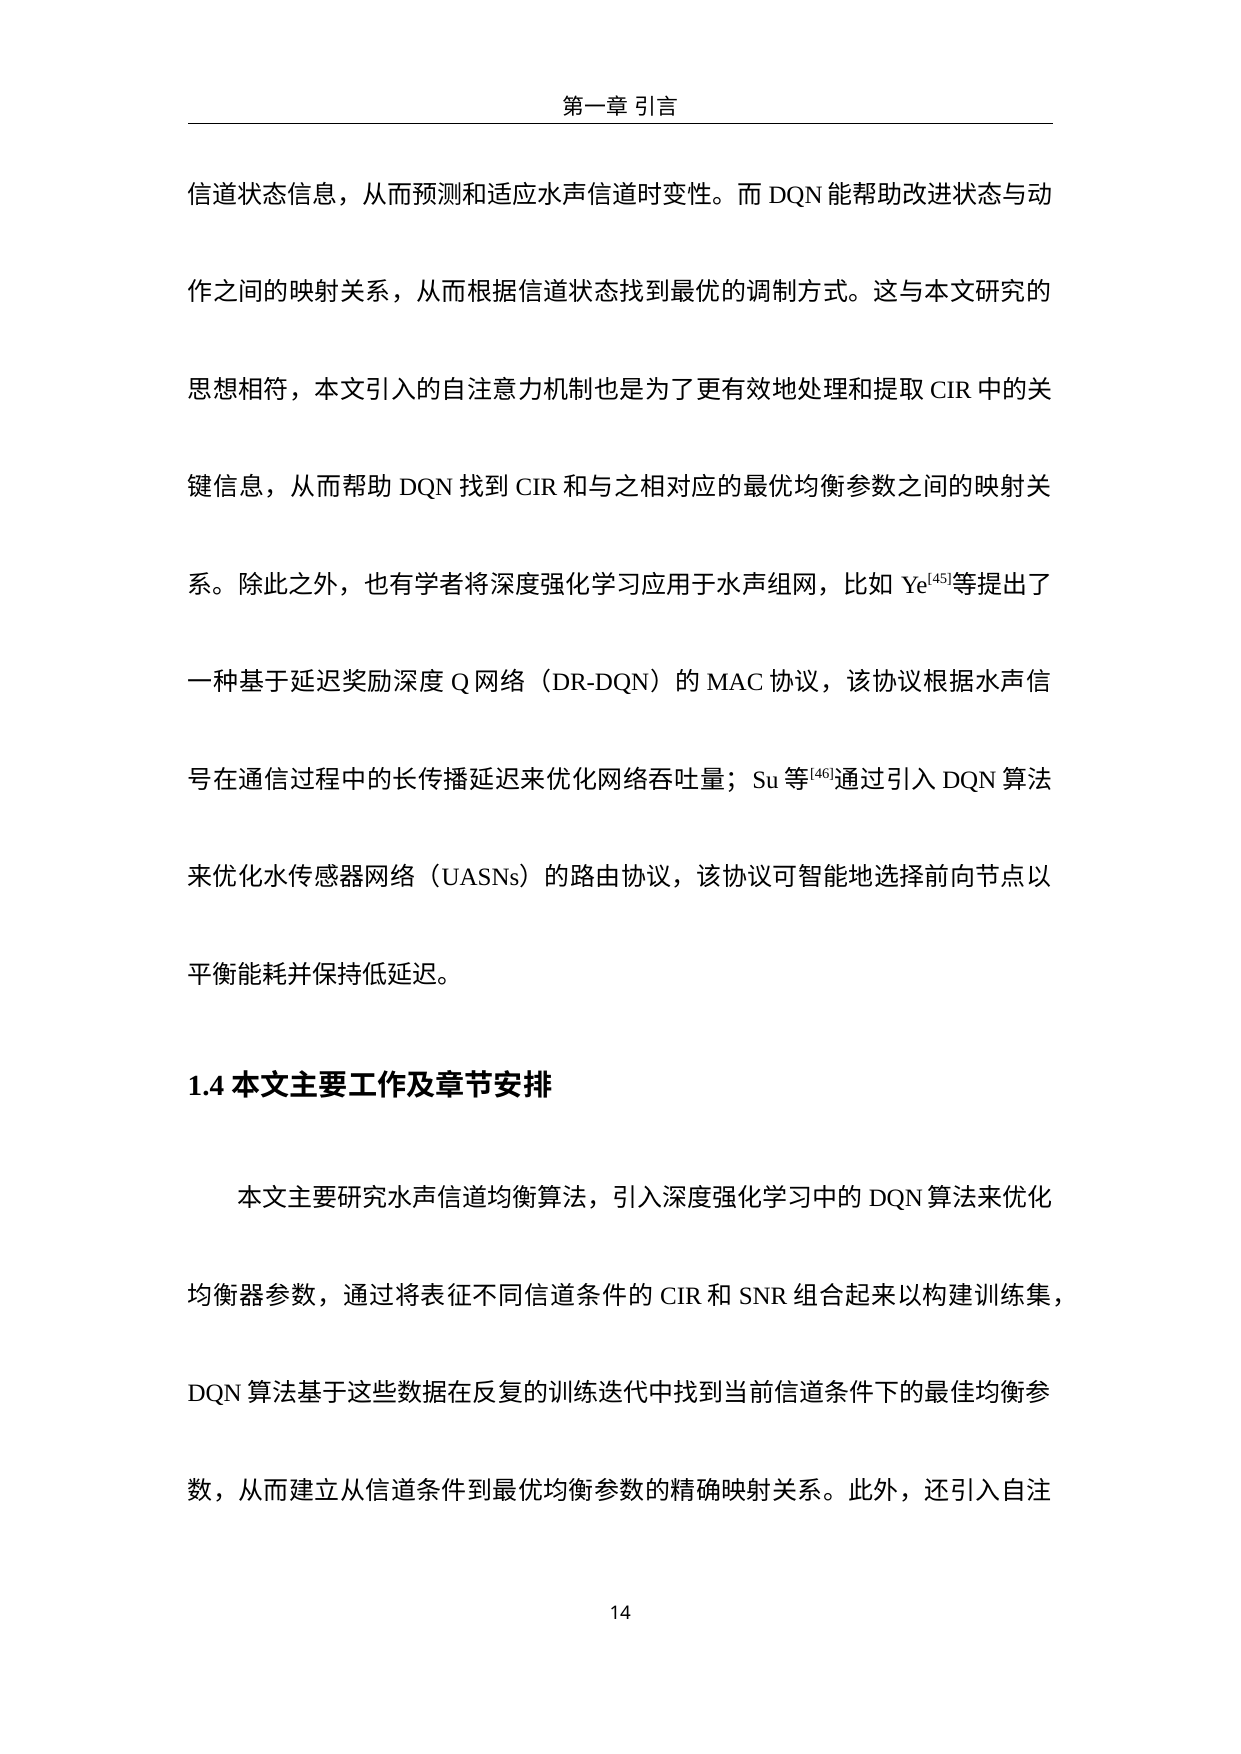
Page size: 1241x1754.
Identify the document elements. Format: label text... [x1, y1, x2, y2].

subtitle 1.4 本文主要工作及章节安排 [187, 1050, 1053, 1115]
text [187, 1163, 1053, 1521]
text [187, 160, 1053, 1005]
